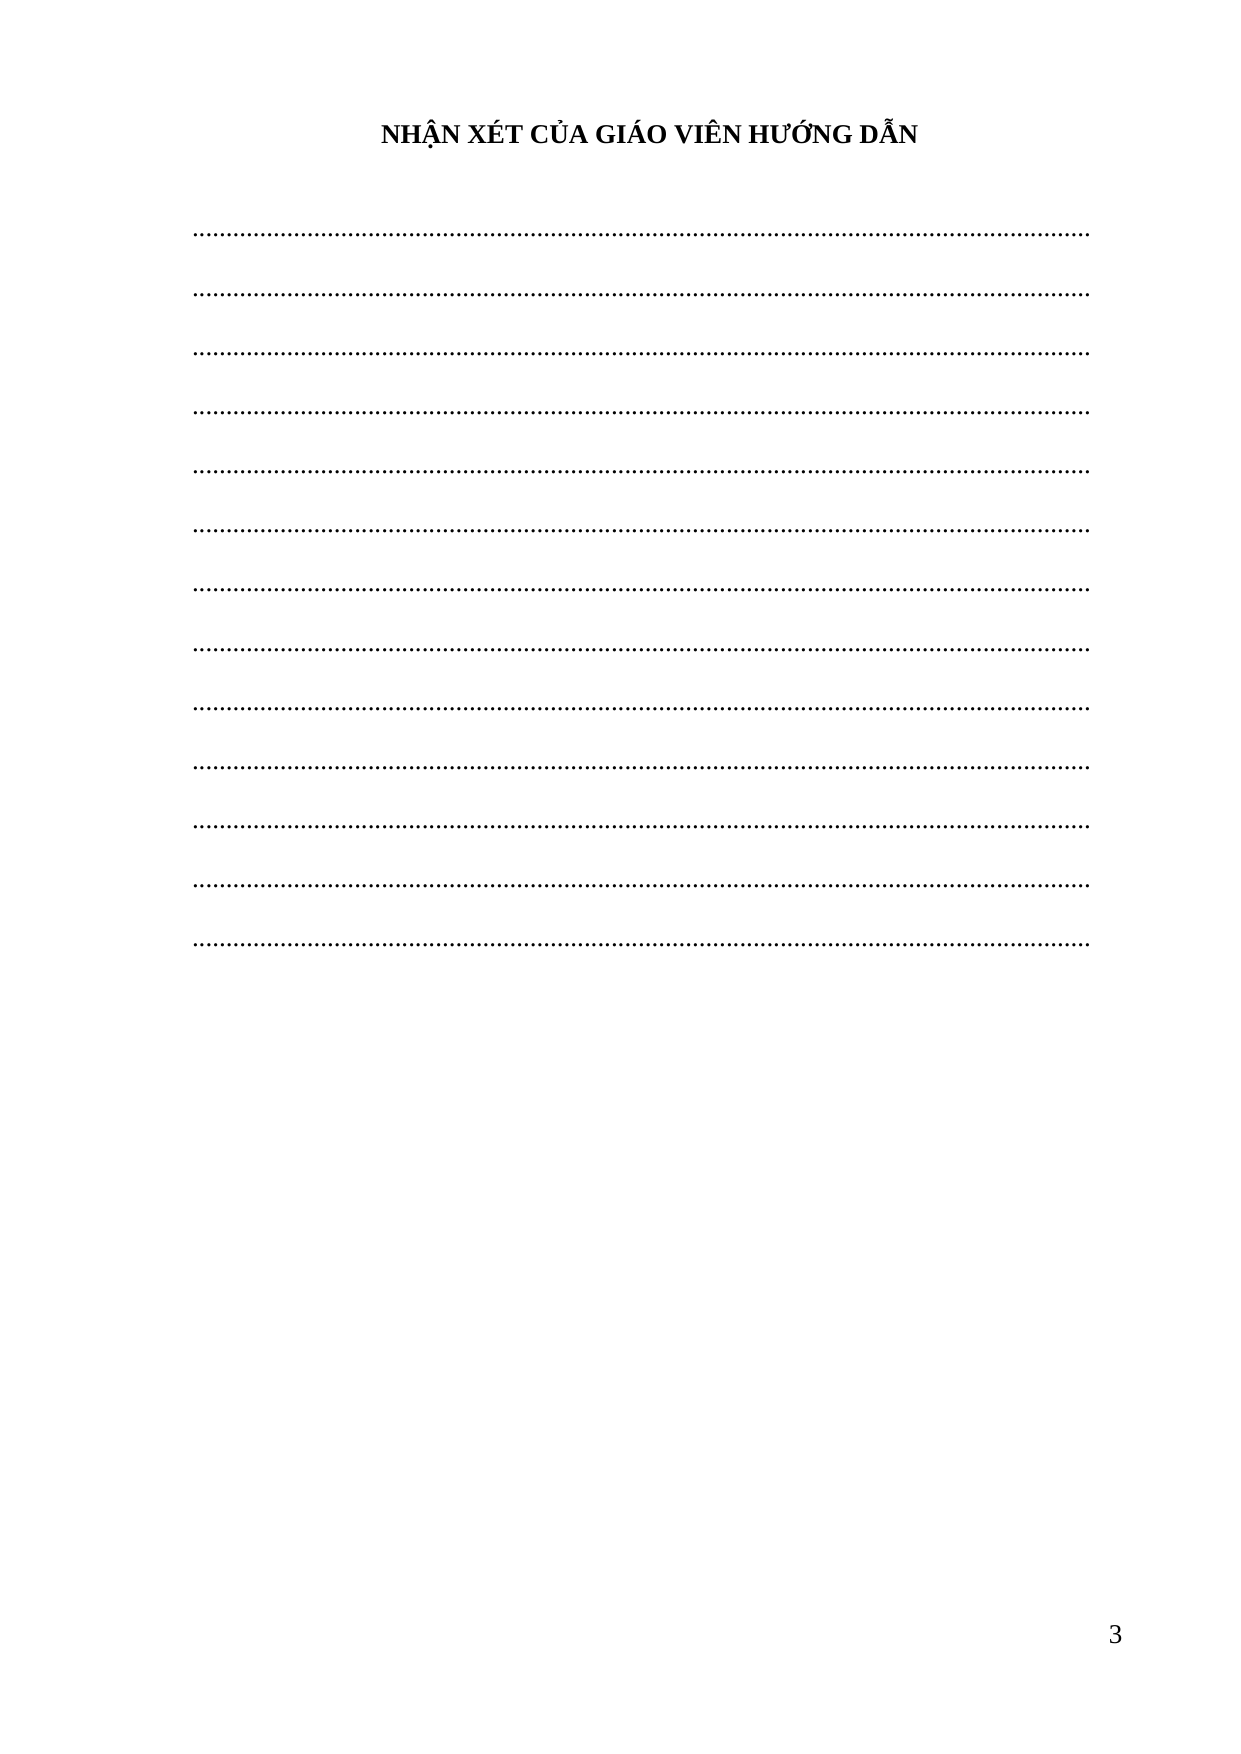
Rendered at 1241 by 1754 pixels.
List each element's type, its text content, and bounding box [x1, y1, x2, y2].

text NHẬN XÉT CỦA GIÁO VIÊN HƯỚNG DẪN [177, 118, 1122, 149]
